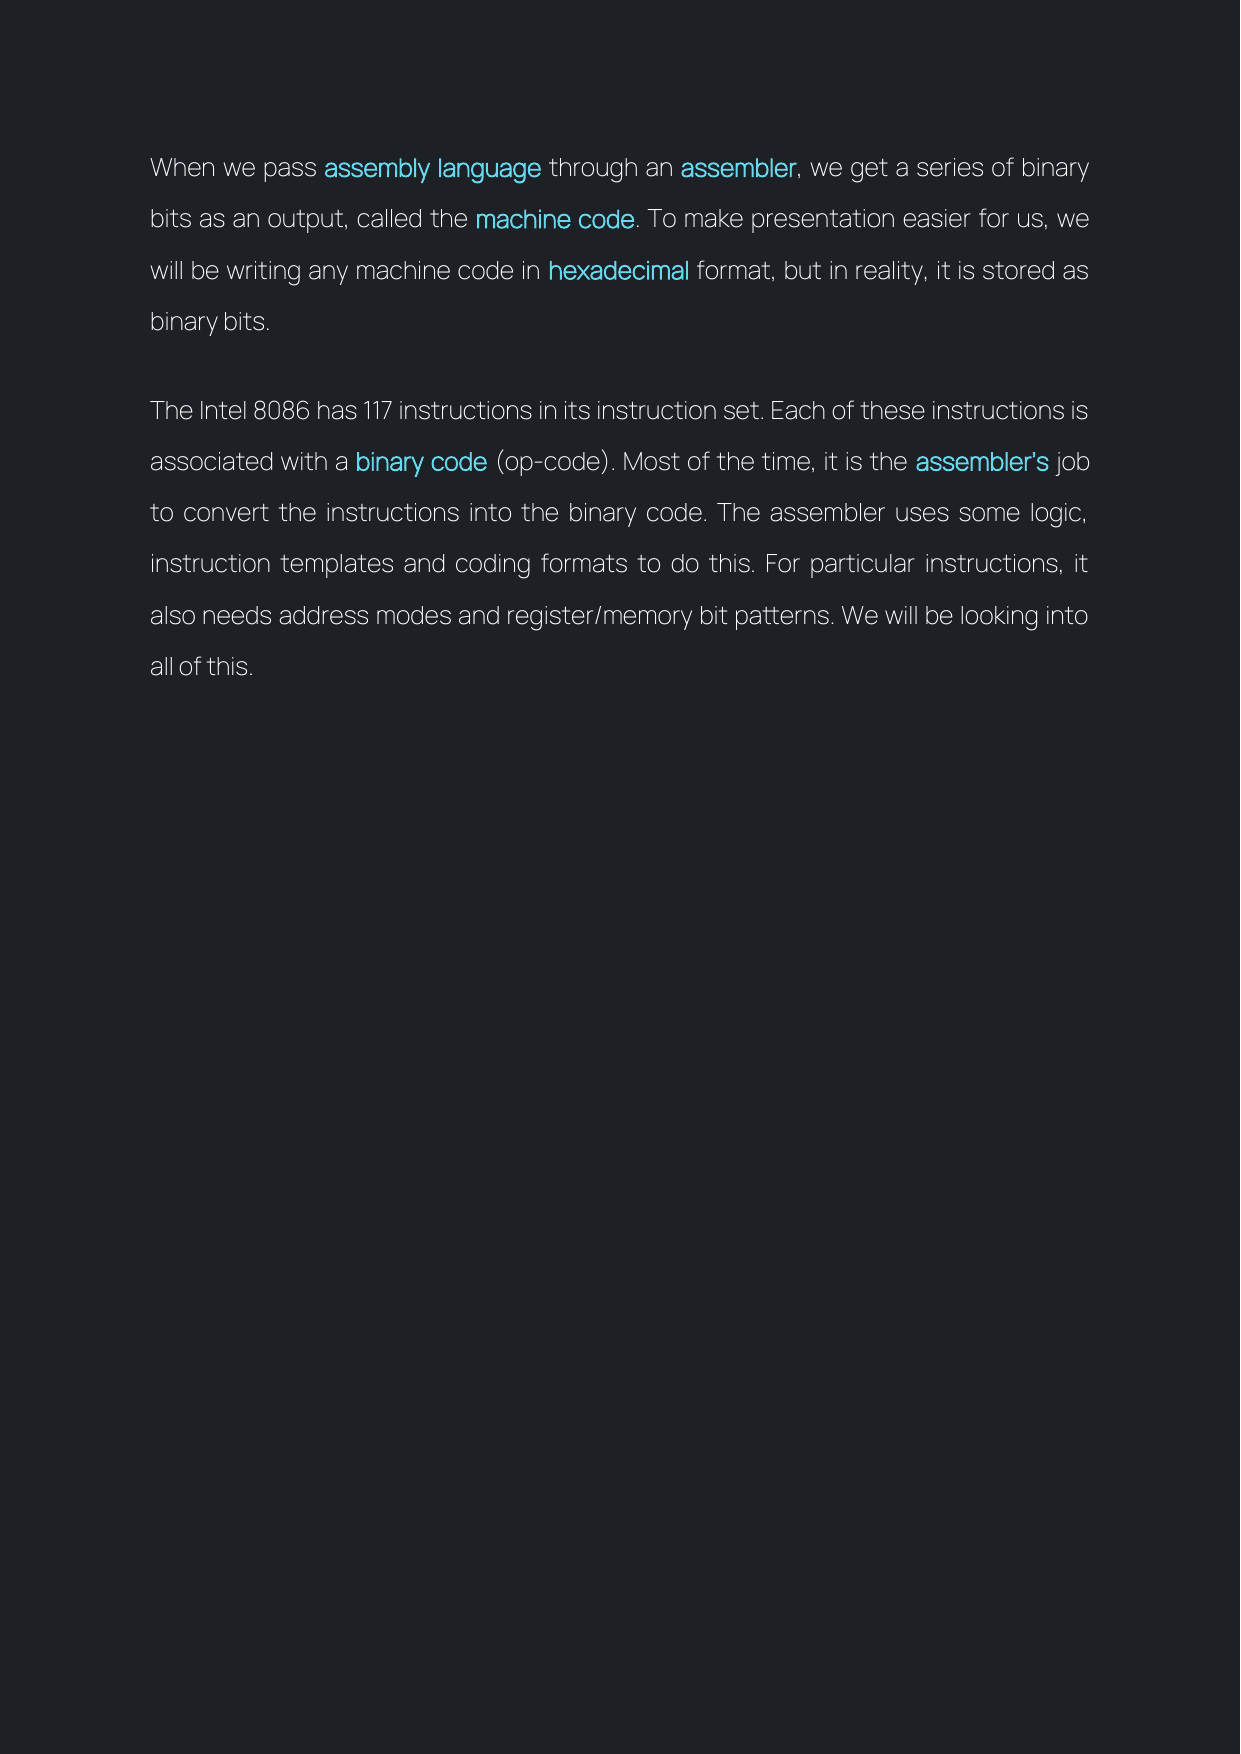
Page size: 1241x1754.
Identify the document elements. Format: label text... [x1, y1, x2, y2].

text The Intel 8086 has 117 instructions in its instruction set. Each of these instructions is associated with a binary code (op-code). Most of the time, it is the assembler’s job to convert the instructions into the binary code. The assembler uses some logic, instruction templates and coding formats to do this. For particular instructions, it also needs address modes and register/memory bit patterns. We will be looking into all of this. [150, 392, 1090, 683]
text When we pass assembly language through an assembler, we get a series of binary bits as an output, called the machine code. To make presentation easier for us, we will be writing any machine code in hexadecimal format, but in reality, it is stored as binary bits. [150, 150, 1090, 338]
